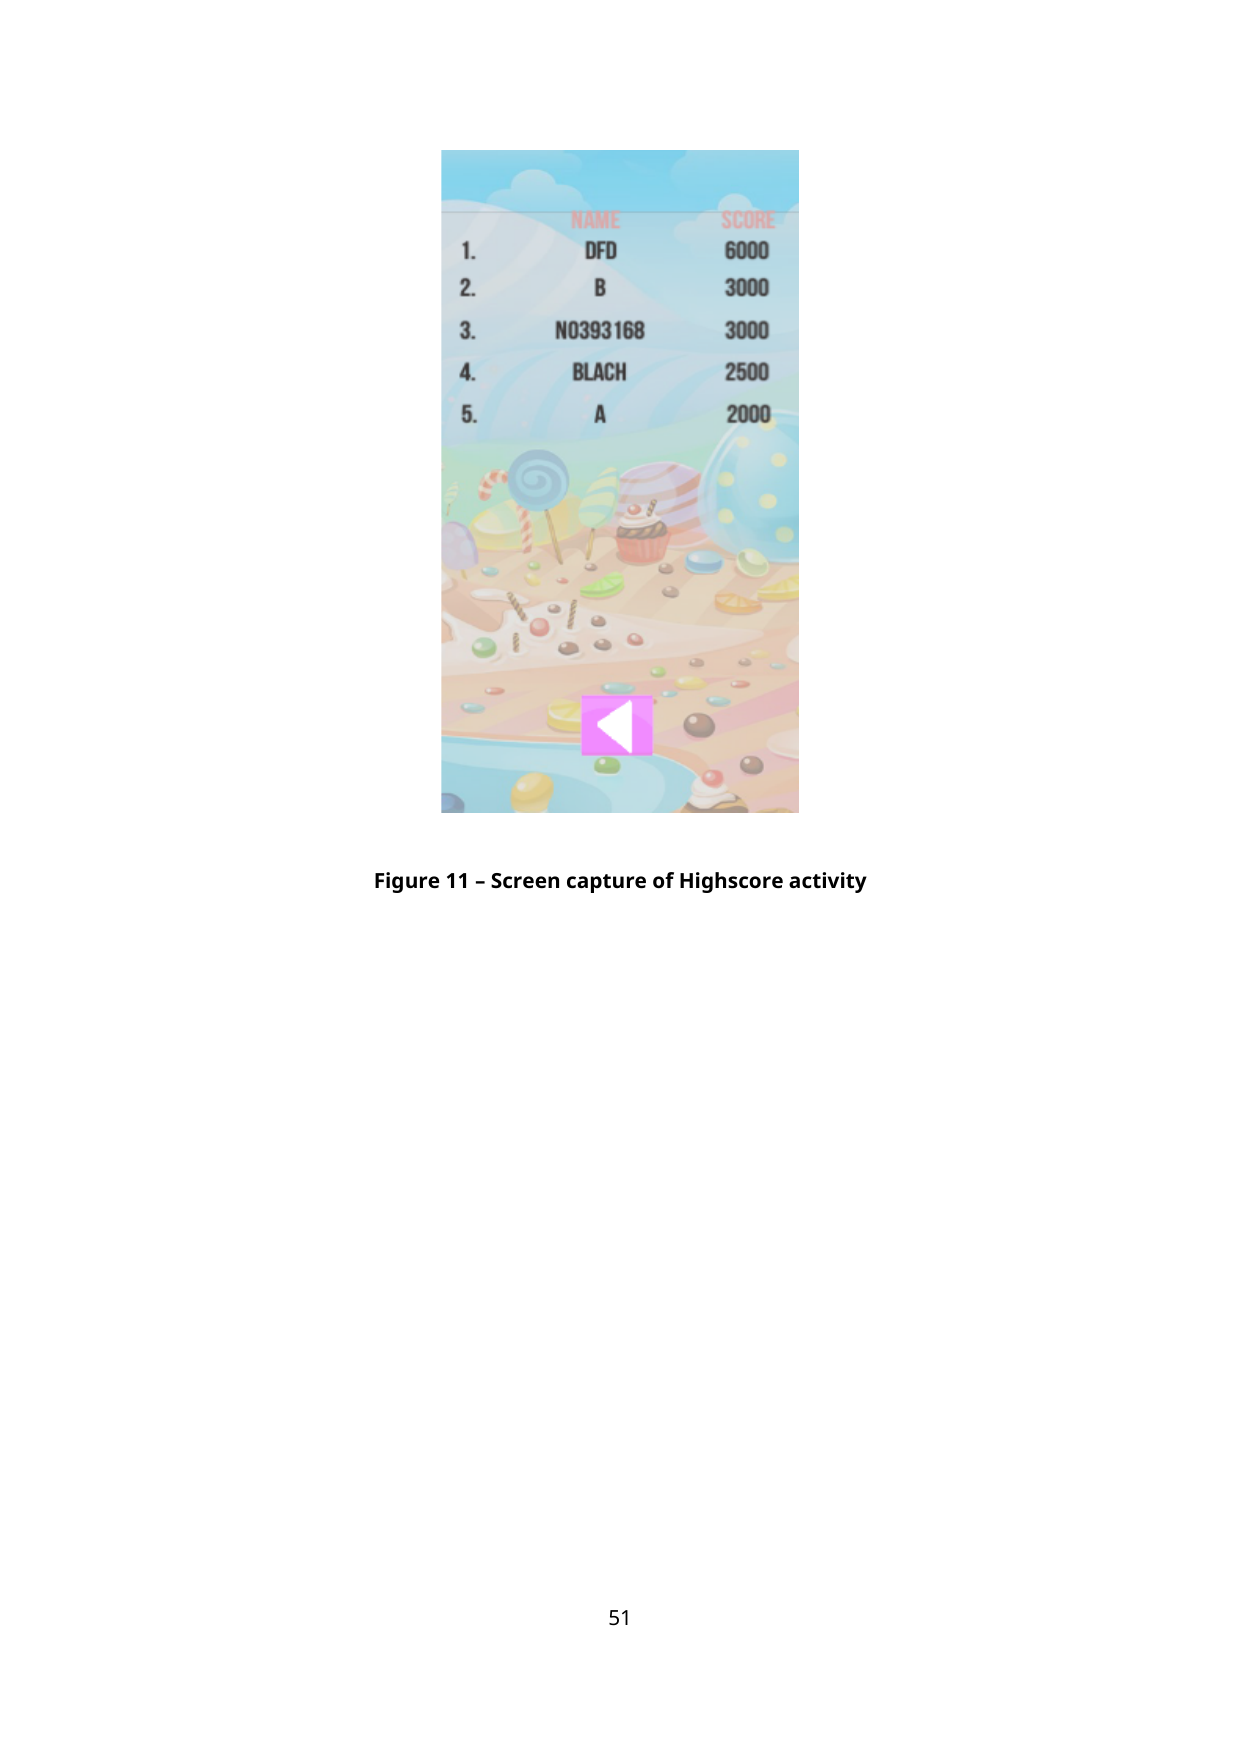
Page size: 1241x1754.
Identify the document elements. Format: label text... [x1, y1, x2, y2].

text Figure 11 – Screen capture of Highscore activity [150, 866, 1090, 894]
picture [441, 150, 799, 813]
